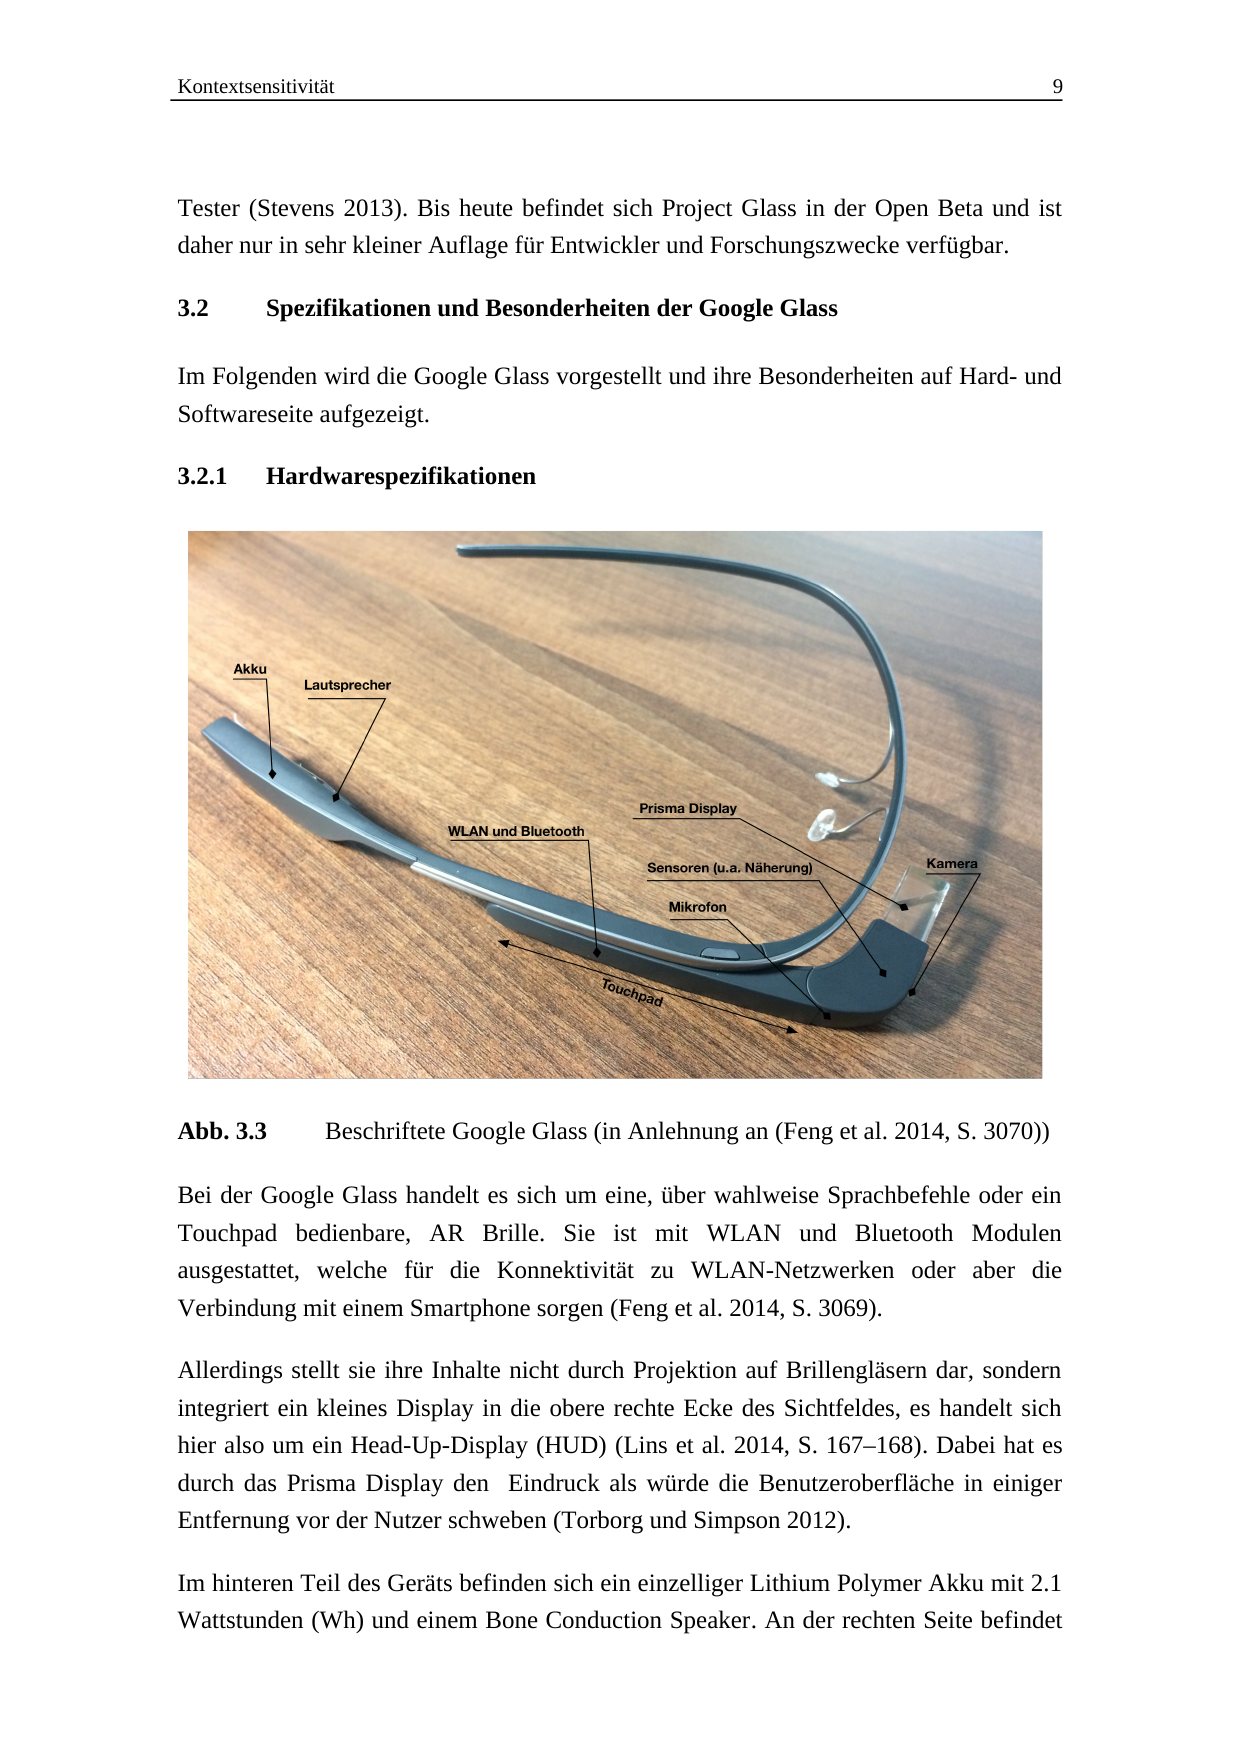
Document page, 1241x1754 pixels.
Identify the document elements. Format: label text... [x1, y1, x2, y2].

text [177, 184, 1063, 259]
text Im Folgenden wird die Google Glass vorgestellt und ihre Besonderheiten auf Hard- und Softwareseite aufgezeigt. [177, 352, 1063, 427]
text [177, 1559, 1063, 1634]
text Allerdings stellt sie ihre Inhalte nicht durch Projektion auf Brillengläsern dar, sondern integriert ein kleines Display in die obere rechte Ecke des Sichtfeldes, es handelt sich hier also um ein Head-Up-Display (HUD) (Lins et al. 2014, S. 167–168). Dabei hat es durch das Prisma Display den Eindruck als würde die Benutzeroberfläche in einiger Entfernung vor der Nutzer schweben (Torborg und Simpson 2012). [177, 1346, 1063, 1534]
text Bei der Google Glass handelt es sich um eine, über wahlweise Sprachbefehle oder ein Touchpad bedienbare, AR Brille. Sie ist mit WLAN und Bluetooth Modulen ausgestattet, welche für die Konnektivität zu WLAN-Netzwerken oder aber die Verbindung mit einem Smartphone sorgen (Feng et al. 2014, S. 3069). [177, 1171, 1063, 1321]
subtitle Spezifikationen und Besonderheiten der Google Glass [177, 293, 1063, 321]
picture [177, 520, 1053, 1089]
subtitle Hardwarespezifikationen [177, 461, 1063, 489]
